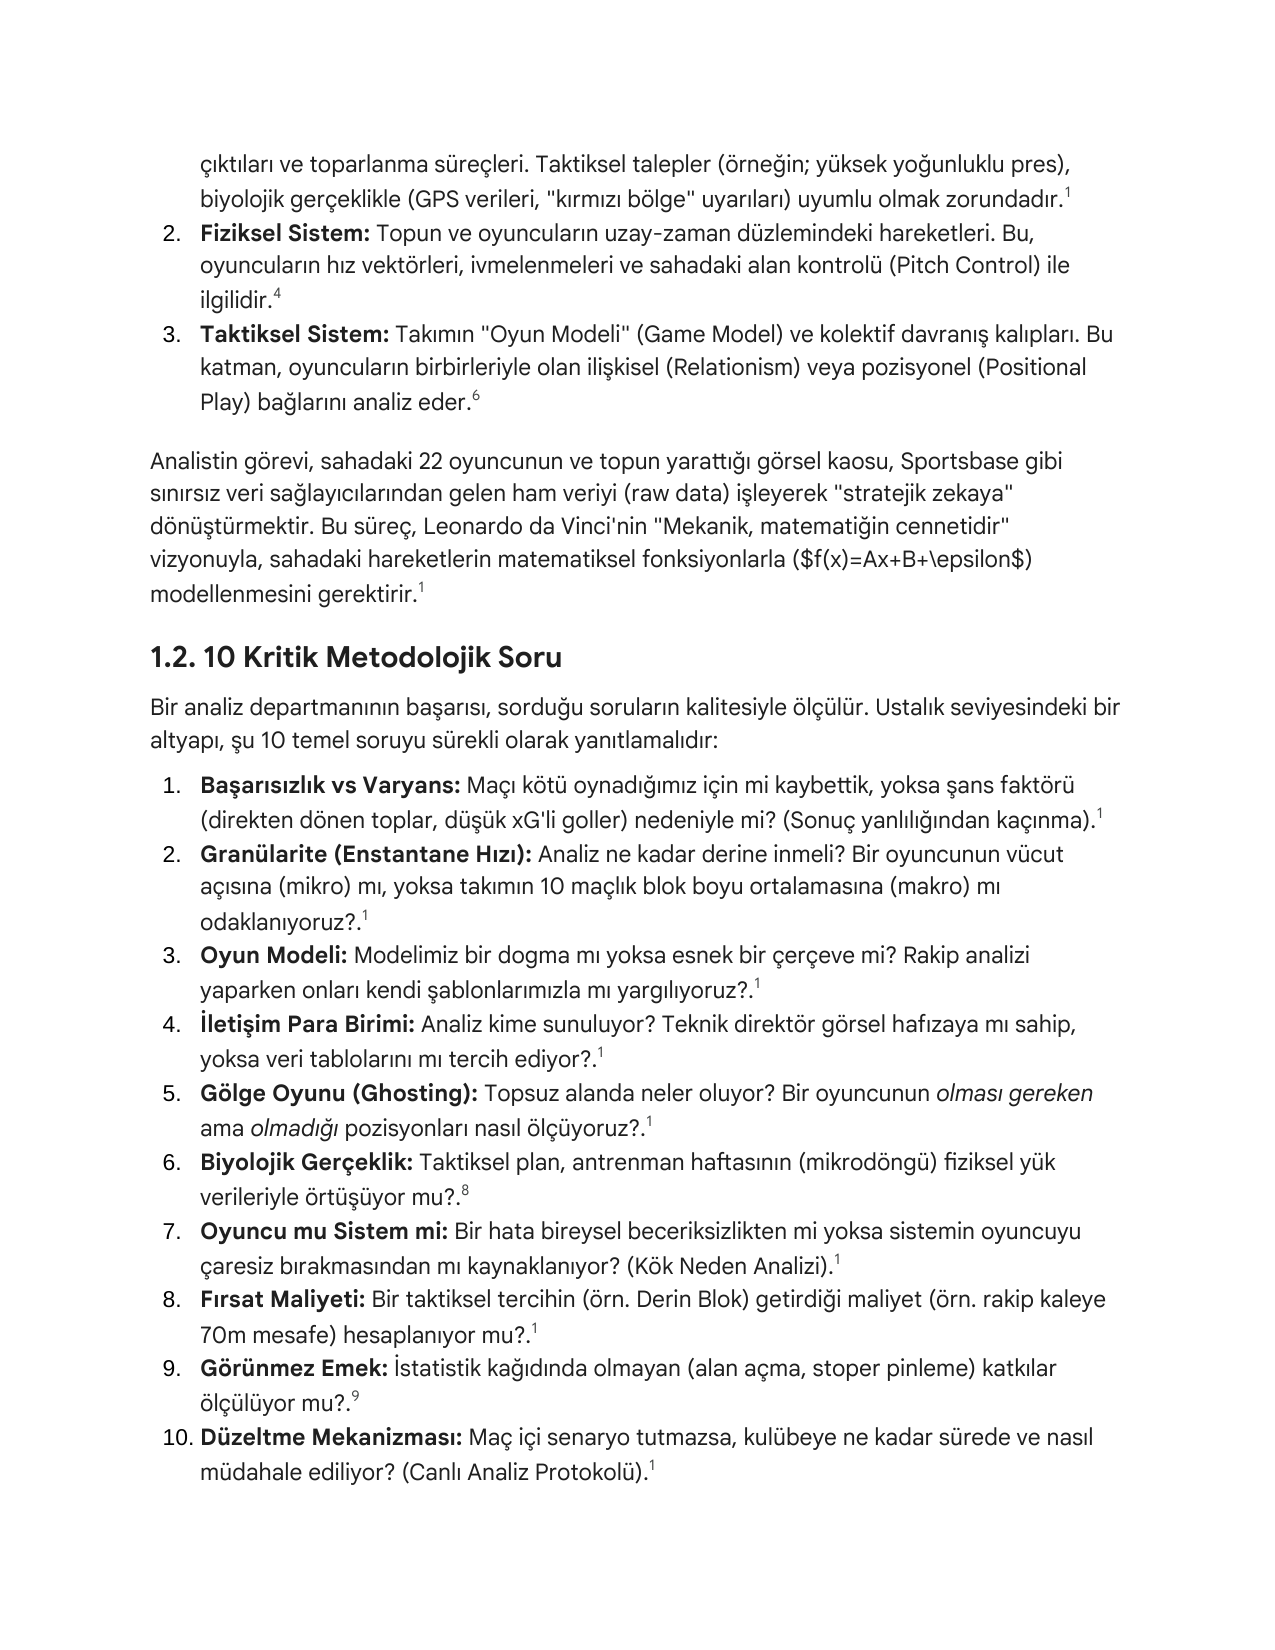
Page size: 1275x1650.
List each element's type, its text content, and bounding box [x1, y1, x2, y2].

list Granülarite (Enstantane Hızı): Analiz ne kadar derine inmeli? Bir oyuncunun vücut açısına (mikro) mı, yoksa takımın 10 maçlık blok boyu ortalamasına (makro) mı odaklanıyoruz?.1 [162, 840, 1125, 937]
list Oyun Modeli: Modelimiz bir dogma mı yoksa esnek bir çerçeve mi? Rakip analizi yaparken onları kendi şablonlarımızla mı yargılıyoruz?.1 [162, 941, 1125, 1006]
list Düzeltme Mekanizması: Maç içi senaryo tutmazsa, kulübeye ne kadar sürede ve nasıl müdahale ediliyor? (Canlı Analiz Protokolü).1 [162, 1423, 1125, 1488]
list Biyolojik Gerçeklik: Taktiksel plan, antrenman haftasının (mikrodöngü) fiziksel yük verileriyle örtüşüyor mu?.8 [162, 1148, 1125, 1212]
list Başarısızlık vs Varyans: Maçı kötü oynadığımız için mi kaybettik, yoksa şans faktörü (direkten dönen toplar, düşük xG'li goller) nedeniyle mi? (Sonuç yanlılığından kaçınma).1 [162, 771, 1125, 836]
list Gölge Oyunu (Ghosting): Topsuz alanda neler oluyor? Bir oyuncunun olması gereken ama olmadığı pozisyonları nasıl ölçüyoruz?.1 [162, 1079, 1125, 1144]
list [162, 150, 1125, 214]
list Oyuncu mu Sistem mi: Bir hata bireysel beceriksizlikten mi yoksa sistemin oyuncuyu çaresiz bırakmasından mı kaynaklanıyor? (Kök Neden Analizi).1 [162, 1217, 1125, 1281]
list Görünmez Emek: İstatistik kağıdında olmayan (alan açma, stoper pinleme) katkılar ölçülüyor mu?.9 [162, 1354, 1125, 1419]
list Fiziksel Sistem: Topun ve oyuncuların uzay-zaman düzlemindeki hareketleri. Bu, oyuncuların hız vektörleri, ivmelenmeleri ve sahadaki alan kontrolü (Pitch Control) ile ilgilidir.4 [162, 219, 1125, 316]
text Analistin görevi, sahadaki 22 oyuncunun ve topun yarattığı görsel kaosu, Sportsbase gibi sınırsız veri sağlayıcılarından gelen ham veriyi (raw data) işleyerek "stratejik zekaya" dönüştürmektir. Bu süreç, Leonardo da Vinci'nin "Mekanik, matematiğin cennetidir" vizyonuyla, sahadaki hareketlerin matematiksel fonksiyonlarla ($f(x)=Ax+B+\epsilon$) modellenmesini gerektirir.1 [150, 447, 1125, 609]
list Fırsat Maliyeti: Bir taktiksel tercihin (örn. Derin Blok) getirdiği maliyet (örn. rakip kaleye 70m mesafe) hesaplanıyor mu?.1 [162, 1286, 1125, 1350]
text Bir analiz departmanının başarısı, sorduğu soruların kalitesiyle ölçülür. Ustalık seviyesindeki bir altyapı, şu 10 temel soruyu sürekli olarak yanıtlamalıdır: [150, 693, 1125, 754]
subtitle 1.2. 10 Kritik Metodolojik Soru [150, 639, 1125, 676]
list Taktiksel Sistem: Takımın "Oyun Modeli" (Game Model) ve kolektif davranış kalıpları. Bu katman, oyuncuların birbirleriyle olan ilişkisel (Relationism) veya pozisyonel (Positional Play) bağlarını analiz eder.6 [162, 320, 1125, 418]
list İletişim Para Birimi: Analiz kime sunuluyor? Teknik direktör görsel hafızaya mı sahip, yoksa veri tablolarını mı tercih ediyor?.1 [162, 1010, 1125, 1075]
